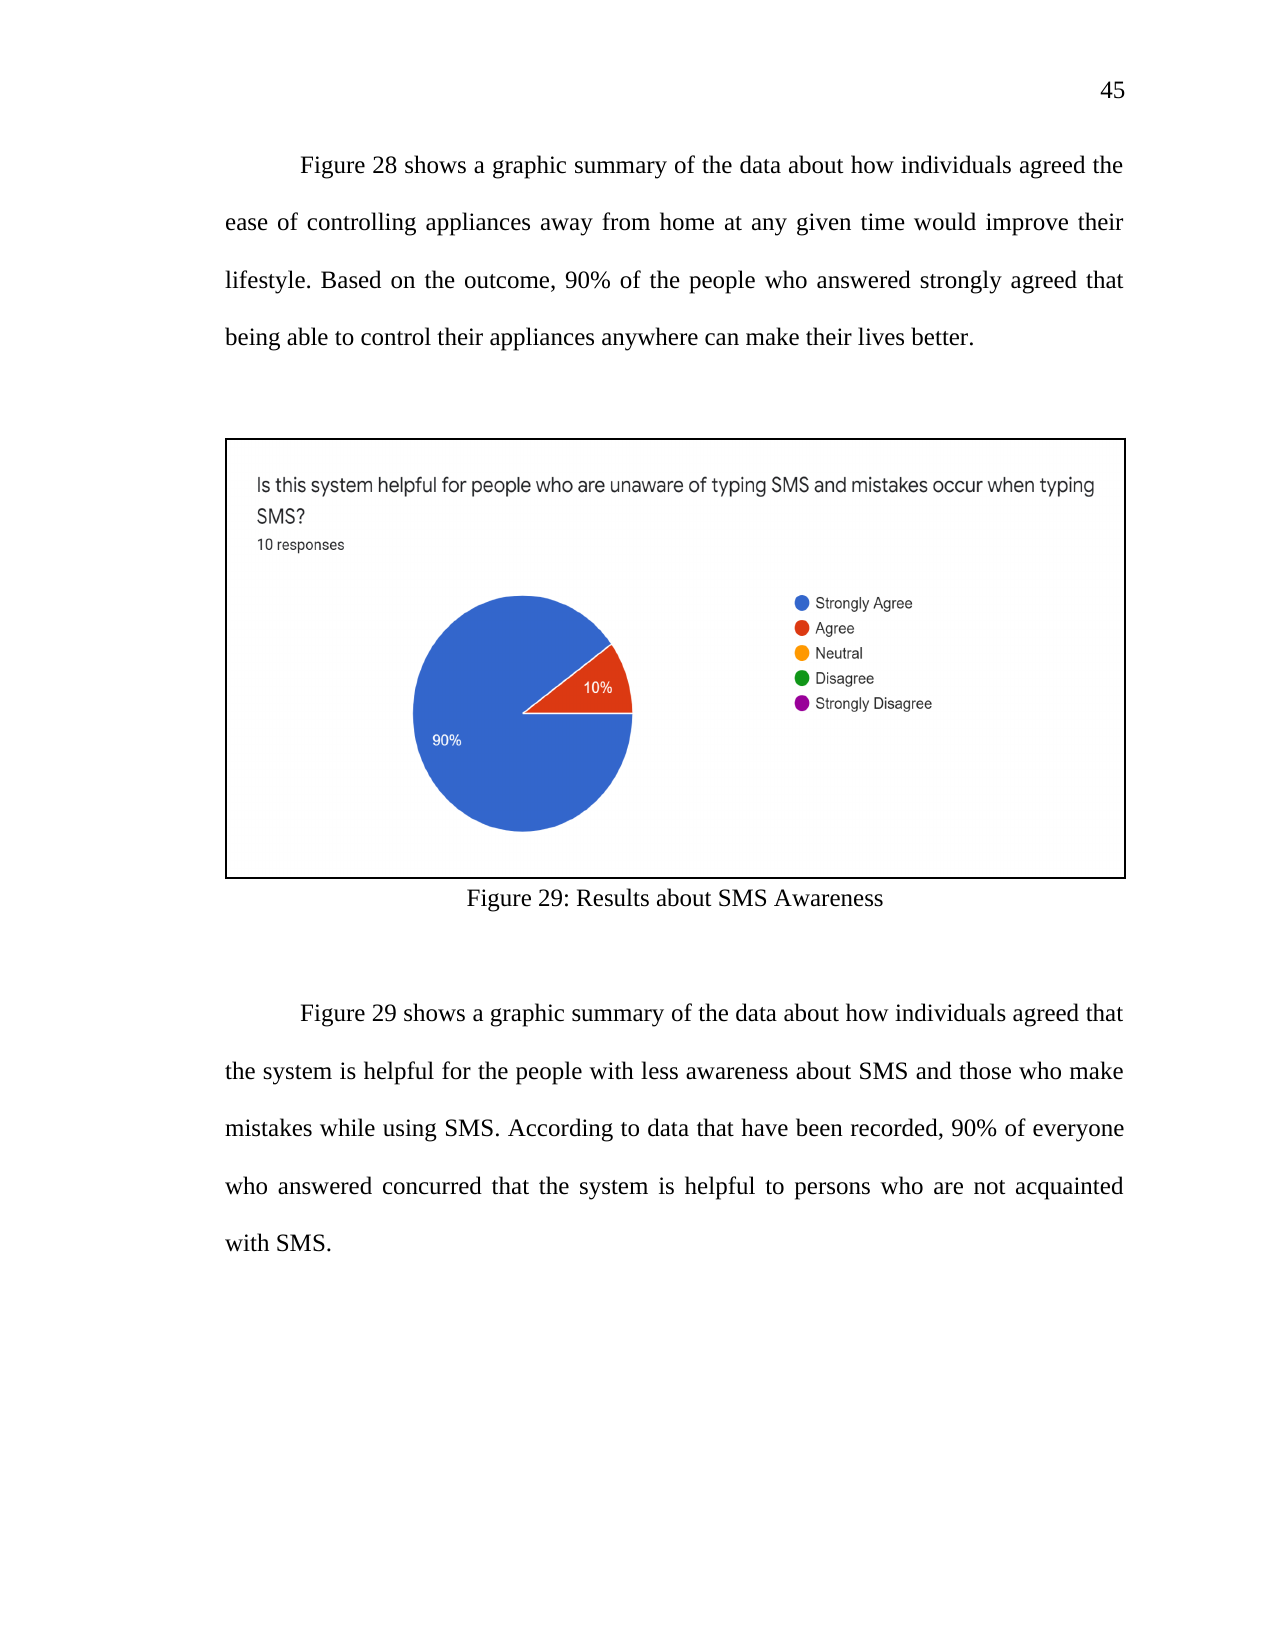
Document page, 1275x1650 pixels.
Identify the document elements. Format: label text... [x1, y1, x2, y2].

text Figure 29 shows a graphic summary of the data about how individuals agreed that the system is helpful for the people with less awareness about SMS and those who make mistakes while using SMS. According to data that have been recorded, 90% of everyone who answered concurred that the system is helpful to persons who are not acquainted with SMS. [225, 998, 1125, 1257]
text Figure 28 shows a graphic summary of the data about how individuals agreed the ease of controlling appliances away from home at any given time would improve their lifestyle. Based on the outcome, 90% of the people who answered strongly agreed that being able to control their appliances anywhere can make their lives better. [225, 150, 1125, 351]
text Figure 29: Results about SMS Awareness [225, 883, 1125, 912]
picture [227, 440, 1124, 877]
